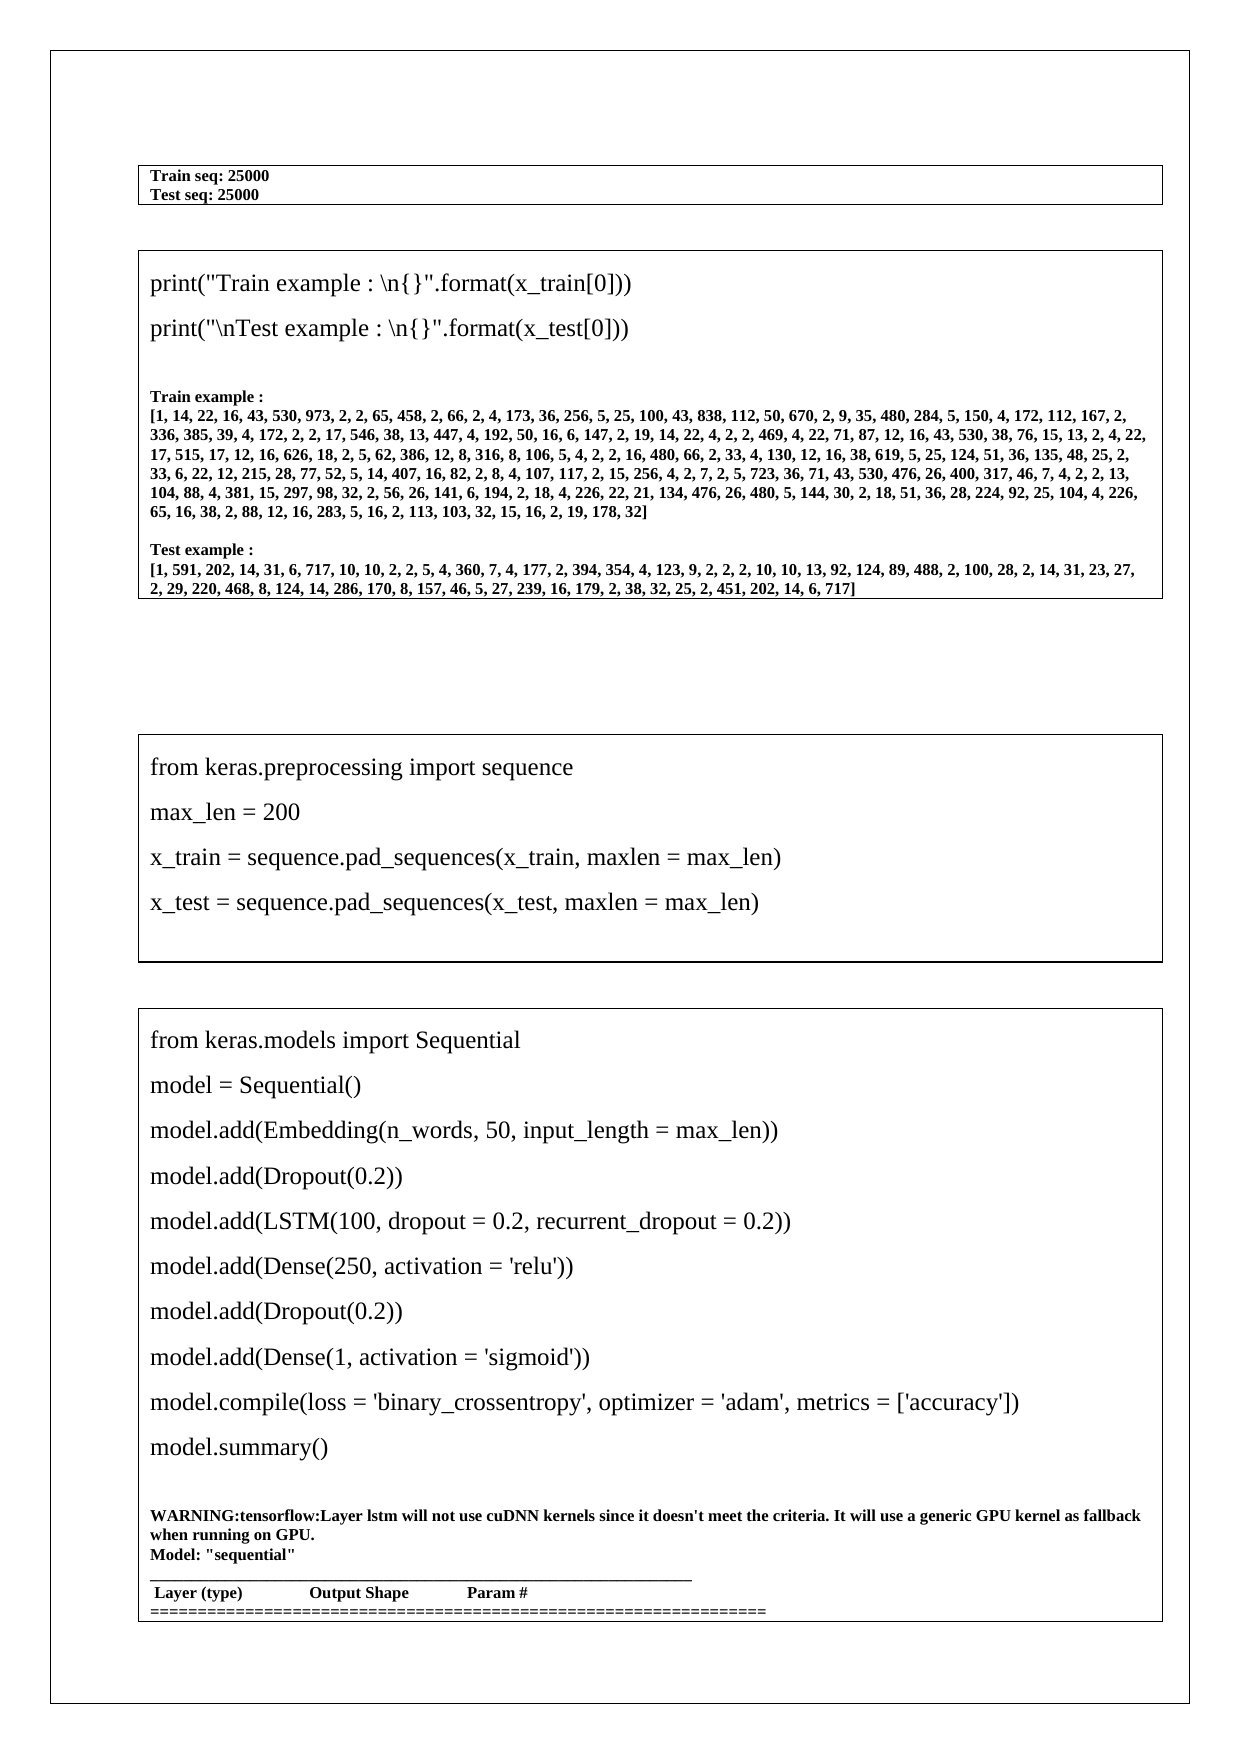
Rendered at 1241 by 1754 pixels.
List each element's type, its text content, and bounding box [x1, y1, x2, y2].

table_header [139, 1009, 1162, 1621]
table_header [139, 166, 1162, 204]
table_header print("Train example : \n{}".format(x_train[0])) print("\nTest example : \n{}".format(x_test[0])) Train example : [1, 14, 22, 16, 43, 530, 973, 2, 2, 65, 458, 2, 66, 2, 4, 173, 36, 256, 5, 25, 100, 43, 838, 112, 50, 670, 2, 9, 35, 480, 284, 5, 150, 4, 172, 112, 167, 2, 336, 385, 39, 4, 172, 2, 2, 17, 546, 38, 13, 447, 4, 192, 50, 16, 6, 147, 2, 19, 14, 22, 4, 2, 2, 469, 4, 22, 71, 87, 12, 16, 43, 530, 38, 76, 15, 13, 2, 4, 22, 17, 515, 17, 12, 16, 626, 18, 2, 5, 62, 386, 12, 8, 316, 8, 106, 5, 4, 2, 2, 16, 480, 66, 2, 33, 4, 130, 12, 16, 38, 619, 5, 25, 124, 51, 36, 135, 48, 25, 2, 33, 6, 22, 12, 215, 28, 77, 52, 5, 14, 407, 16, 82, 2, 8, 4, 107, 117, 2, 15, 256, 4, 2, 7, 2, 5, 723, 36, 71, 43, 530, 476, 26, 400, 317, 46, 7, 4, 2, 2, 13, 104, 88, 4, 381, 15, 297, 98, 32, 2, 56, 26, 141, 6, 194, 2, 18, 4, 226, 22, 21, 134, 476, 26, 480, 5, 144, 30, 2, 18, 51, 36, 28, 224, 92, 25, 104, 4, 226, 65, 16, 38, 2, 88, 12, 16, 283, 5, 16, 2, 113, 103, 32, 15, 16, 2, 19, 178, 32] Test example : [1, 591, 202, 14, 31, 6, 717, 10, 10, 2, 2, 5, 4, 360, 7, 4, 177, 2, 394, 354, 4, 123, 9, 2, 2, 2, 10, 10, 13, 92, 124, 89, 488, 2, 100, 28, 2, 14, 31, 23, 27, 2, 29, 220, 468, 8, 124, 14, 286, 170, 8, 157, 46, 5, 27, 239, 16, 179, 2, 38, 32, 25, 2, 451, 202, 14, 6, 717] [139, 251, 1162, 598]
table_header from keras.preprocessing import sequence max_len = 200 x_train = sequence.pad_sequences(x_train, maxlen = max_len) x_test = sequence.pad_sequences(x_test, maxlen = max_len) [139, 735, 1162, 961]
